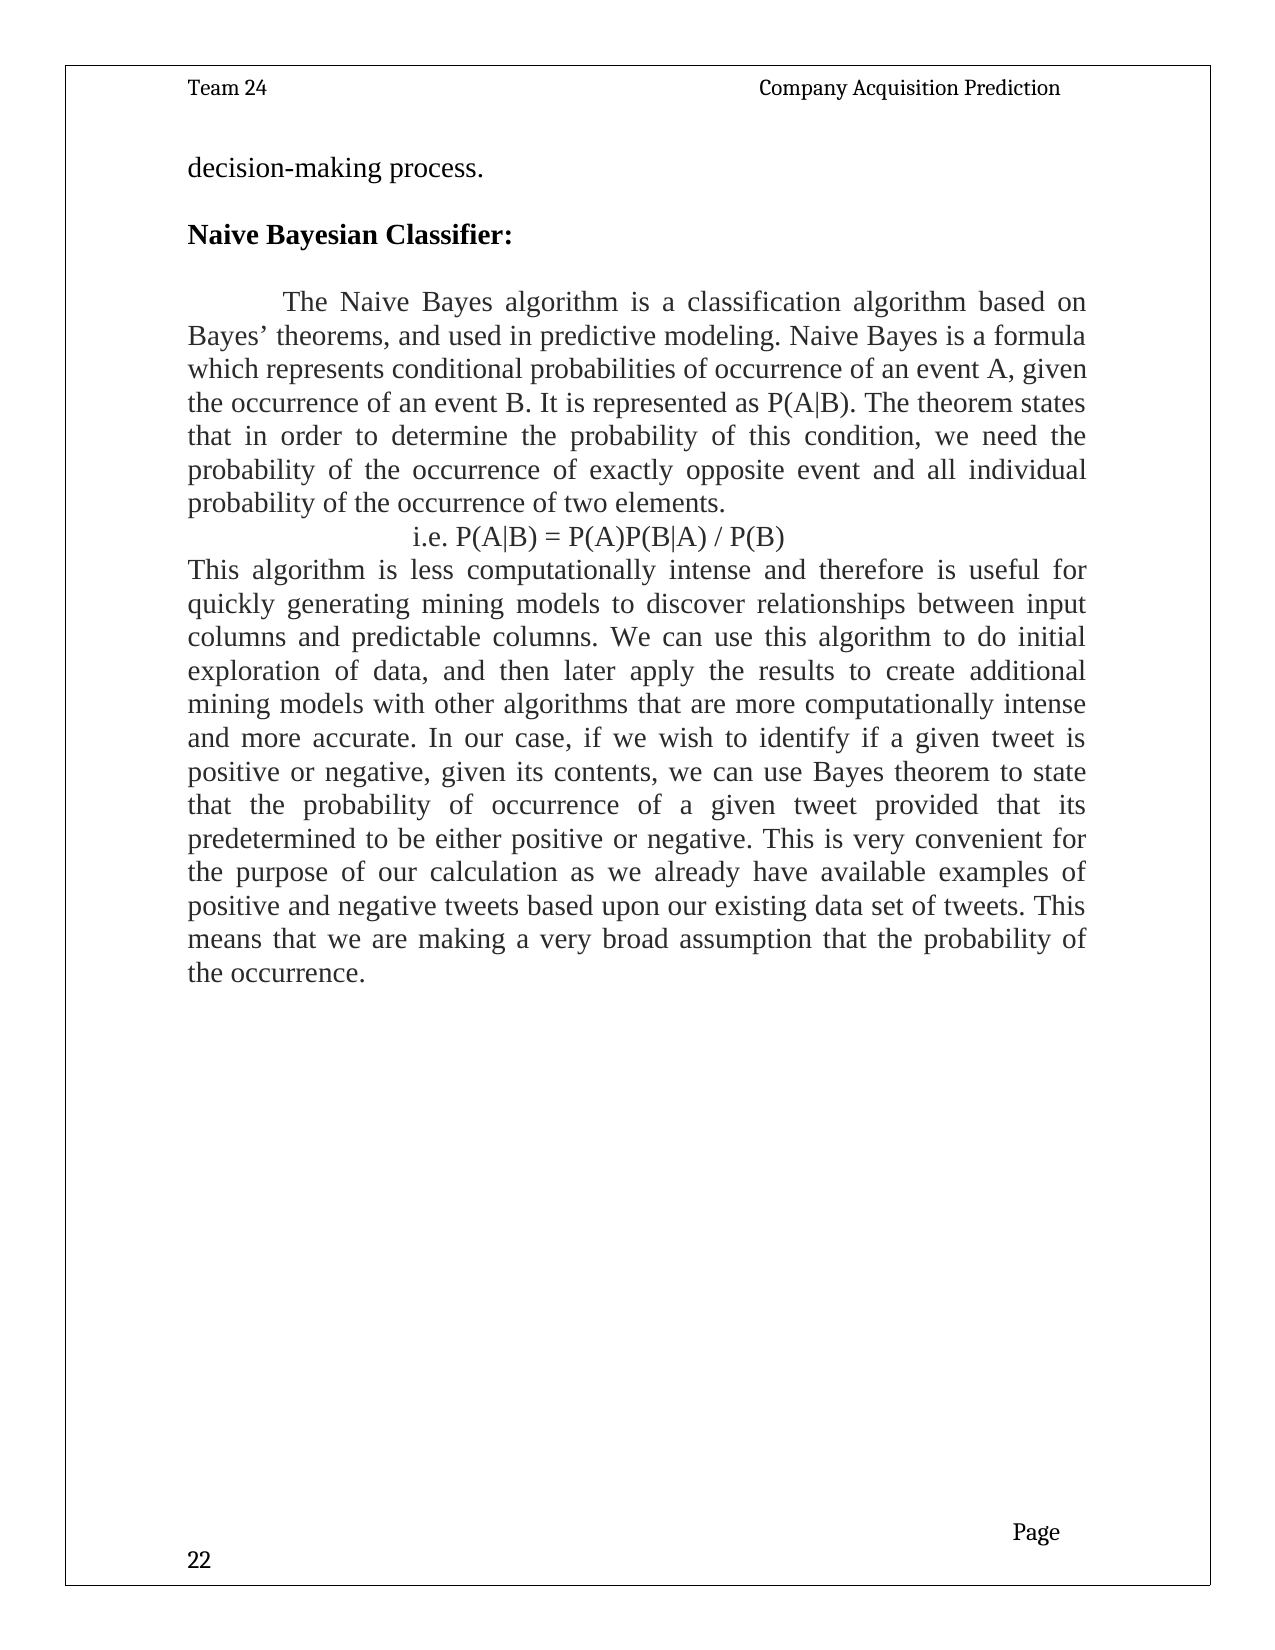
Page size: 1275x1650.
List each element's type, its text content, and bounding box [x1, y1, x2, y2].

text i.e. P(A|B) = P(A)P(B|A) / P(B) [337, 519, 1087, 552]
text The Naive Bayes algorithm is a classification algorithm based on Bayes’ theorems, and used in predictive modeling. Naive Bayes is a formula which represents conditional probabilities of occurrence of an event A, given the occurrence of an event B. It is represented as P(A|B). The theorem states that in order to determine the probability of this condition, we need the probability of the occurrence of exactly opposite event and all individual probability of the occurrence of two elements. [187, 284, 1087, 519]
text This algorithm is less computationally intense and therefore is useful for quickly generating mining models to discover relationships between input columns and predictable columns. We can use this algorithm to do initial exploration of data, and then later apply the results to create additional mining models with other algorithms that are more computationally intense and more accurate. In our case, if we wish to identify if a given tweet is positive or negative, given its contents, we can use Bayes theorem to state that the probability of occurrence of a given tweet provided that its predetermined to be either positive or negative. This is very convenient for the purpose of our calculation as we already have available examples of positive and negative tweets based upon our existing data set of tweets. This means that we are making a very broad assumption that the probability of the occurrence. [187, 552, 1087, 988]
text Naive Bayesian Classifier: [187, 217, 1087, 251]
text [187, 150, 1087, 183]
